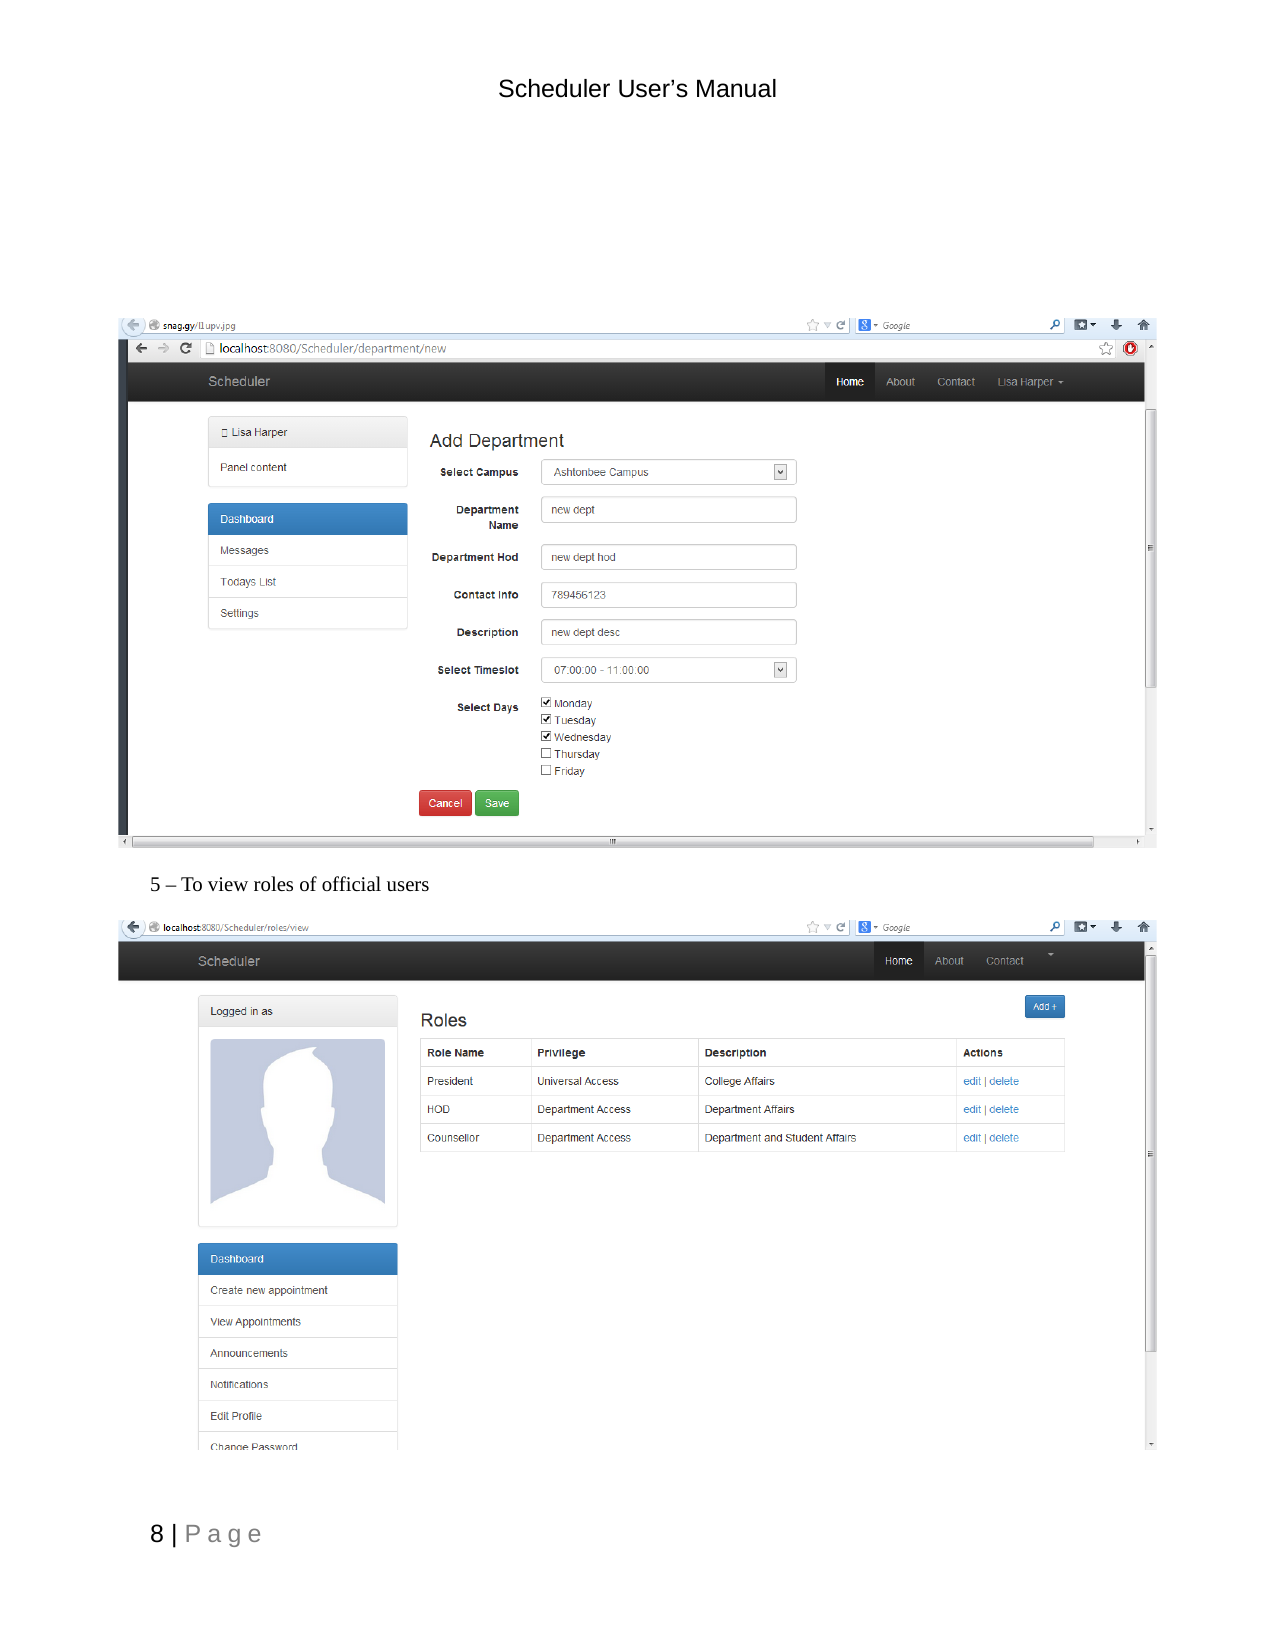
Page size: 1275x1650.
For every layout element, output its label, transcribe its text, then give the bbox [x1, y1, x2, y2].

picture [118, 920, 1157, 1450]
picture [118, 318, 1157, 848]
text 5 – To view roles of official users [150, 872, 1125, 896]
